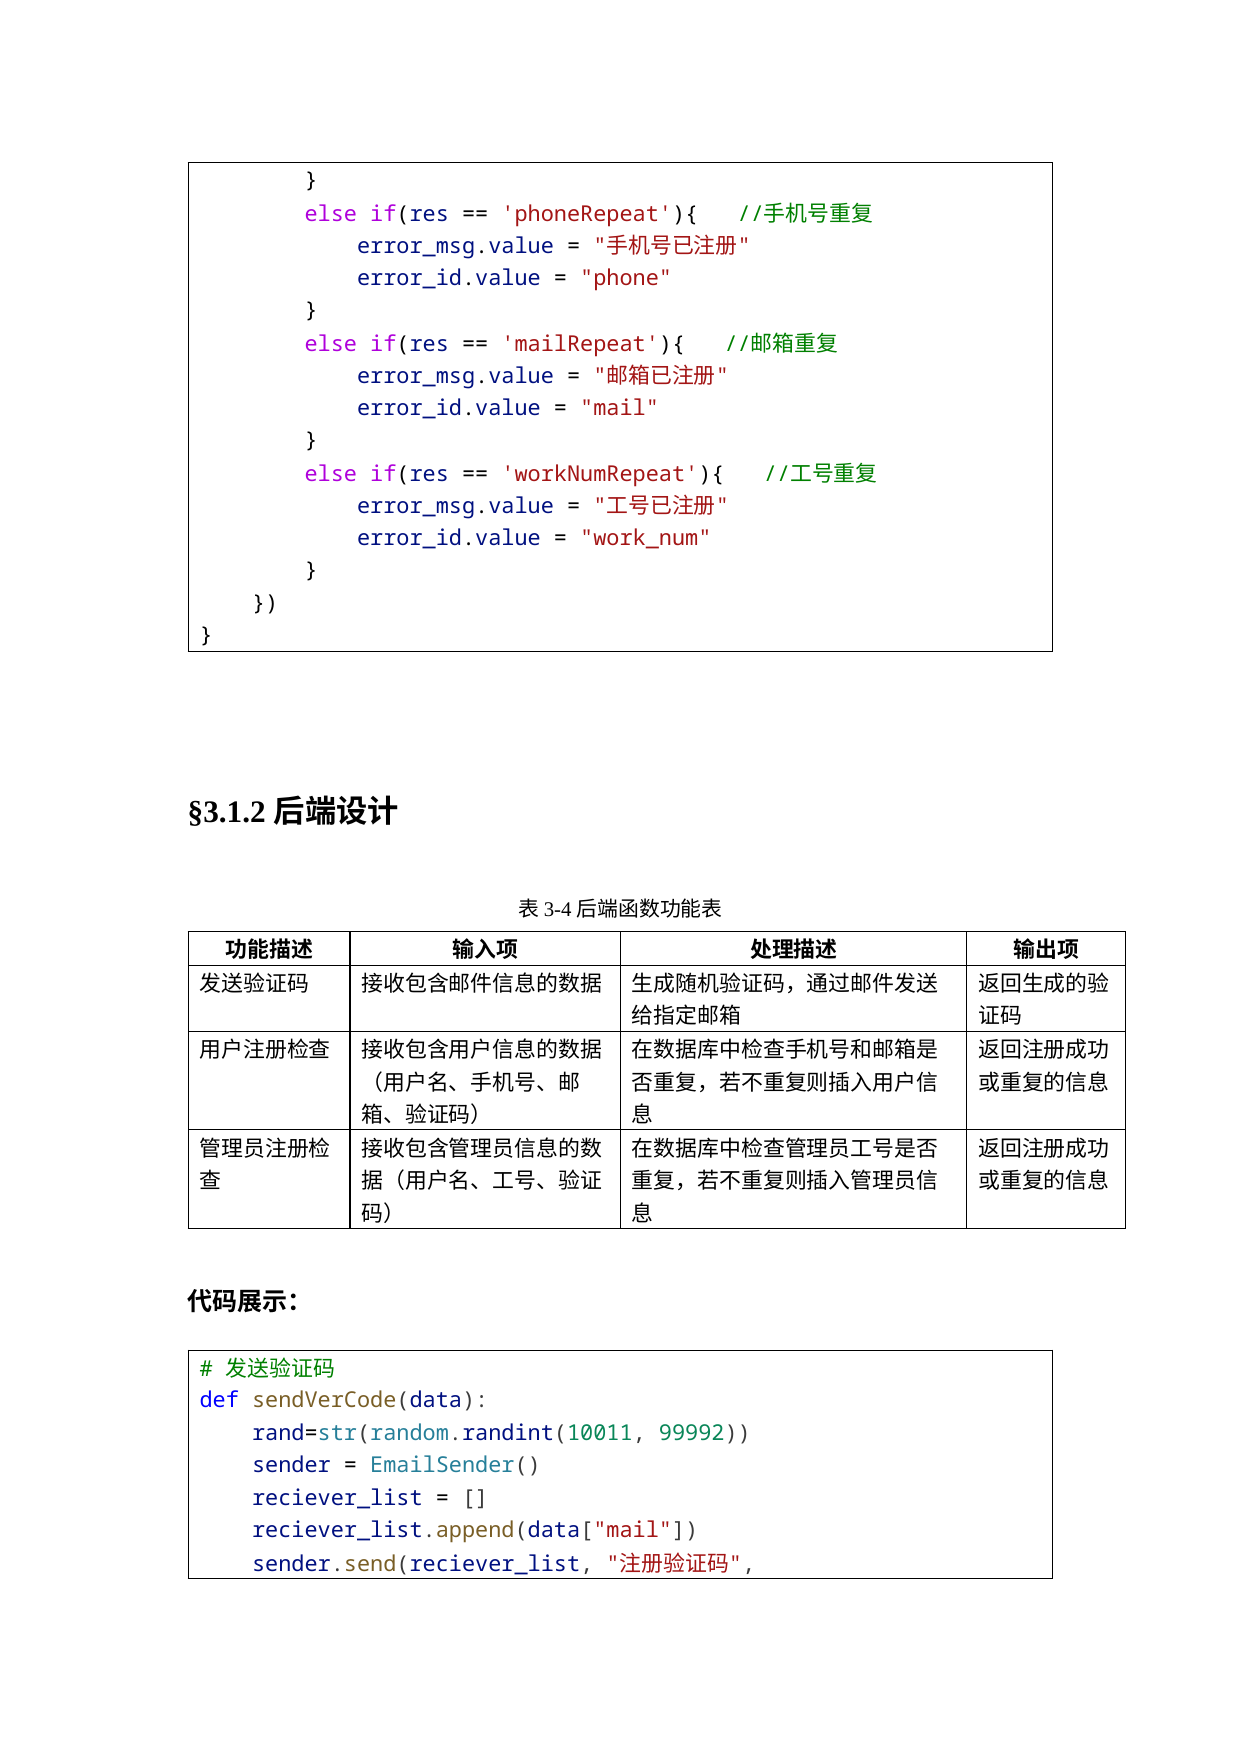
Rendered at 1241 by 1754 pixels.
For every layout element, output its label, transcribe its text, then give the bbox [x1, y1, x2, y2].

table_cell 接收包含用户信息的数据（用户名、手机号、邮箱、验证码） [351, 1032, 620, 1129]
table_header 功能描述 [189, 932, 349, 964]
table_cell 接收包含管理员信息的数据（用户名、工号、验证码） [351, 1130, 620, 1228]
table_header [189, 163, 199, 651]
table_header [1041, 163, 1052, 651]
table_header 输入项 [351, 932, 620, 964]
table_cell 在数据库中检查手机号和邮箱是否重复，若不重复则插入用户信息 [621, 1032, 966, 1129]
text 表 3-4 后端函数功能表 [187, 891, 1053, 923]
table_cell 返回注册成功或重复的信息 [967, 1032, 1125, 1129]
subtitle 后端设计 [187, 776, 1053, 841]
table_cell 生成随机验证码，通过邮件发送给指定邮箱 [621, 966, 966, 1031]
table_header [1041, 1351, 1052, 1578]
text 代码展示： [187, 1267, 1053, 1332]
table_header 处理描述 [621, 932, 966, 964]
table_cell 发送验证码 [189, 966, 349, 1031]
table_cell 返回生成的验证码 [967, 966, 1125, 1031]
table_cell 用户注册检查 [189, 1032, 349, 1129]
table_cell 在数据库中检查管理员工号是否重复，若不重复则插入管理员信息 [621, 1130, 966, 1228]
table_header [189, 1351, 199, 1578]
table_header 输出项 [967, 932, 1125, 964]
table_cell 管理员注册检查 [189, 1130, 349, 1228]
table_cell 接收包含邮件信息的数据 [351, 966, 620, 1031]
table_cell 返回注册成功或重复的信息 [967, 1130, 1125, 1228]
